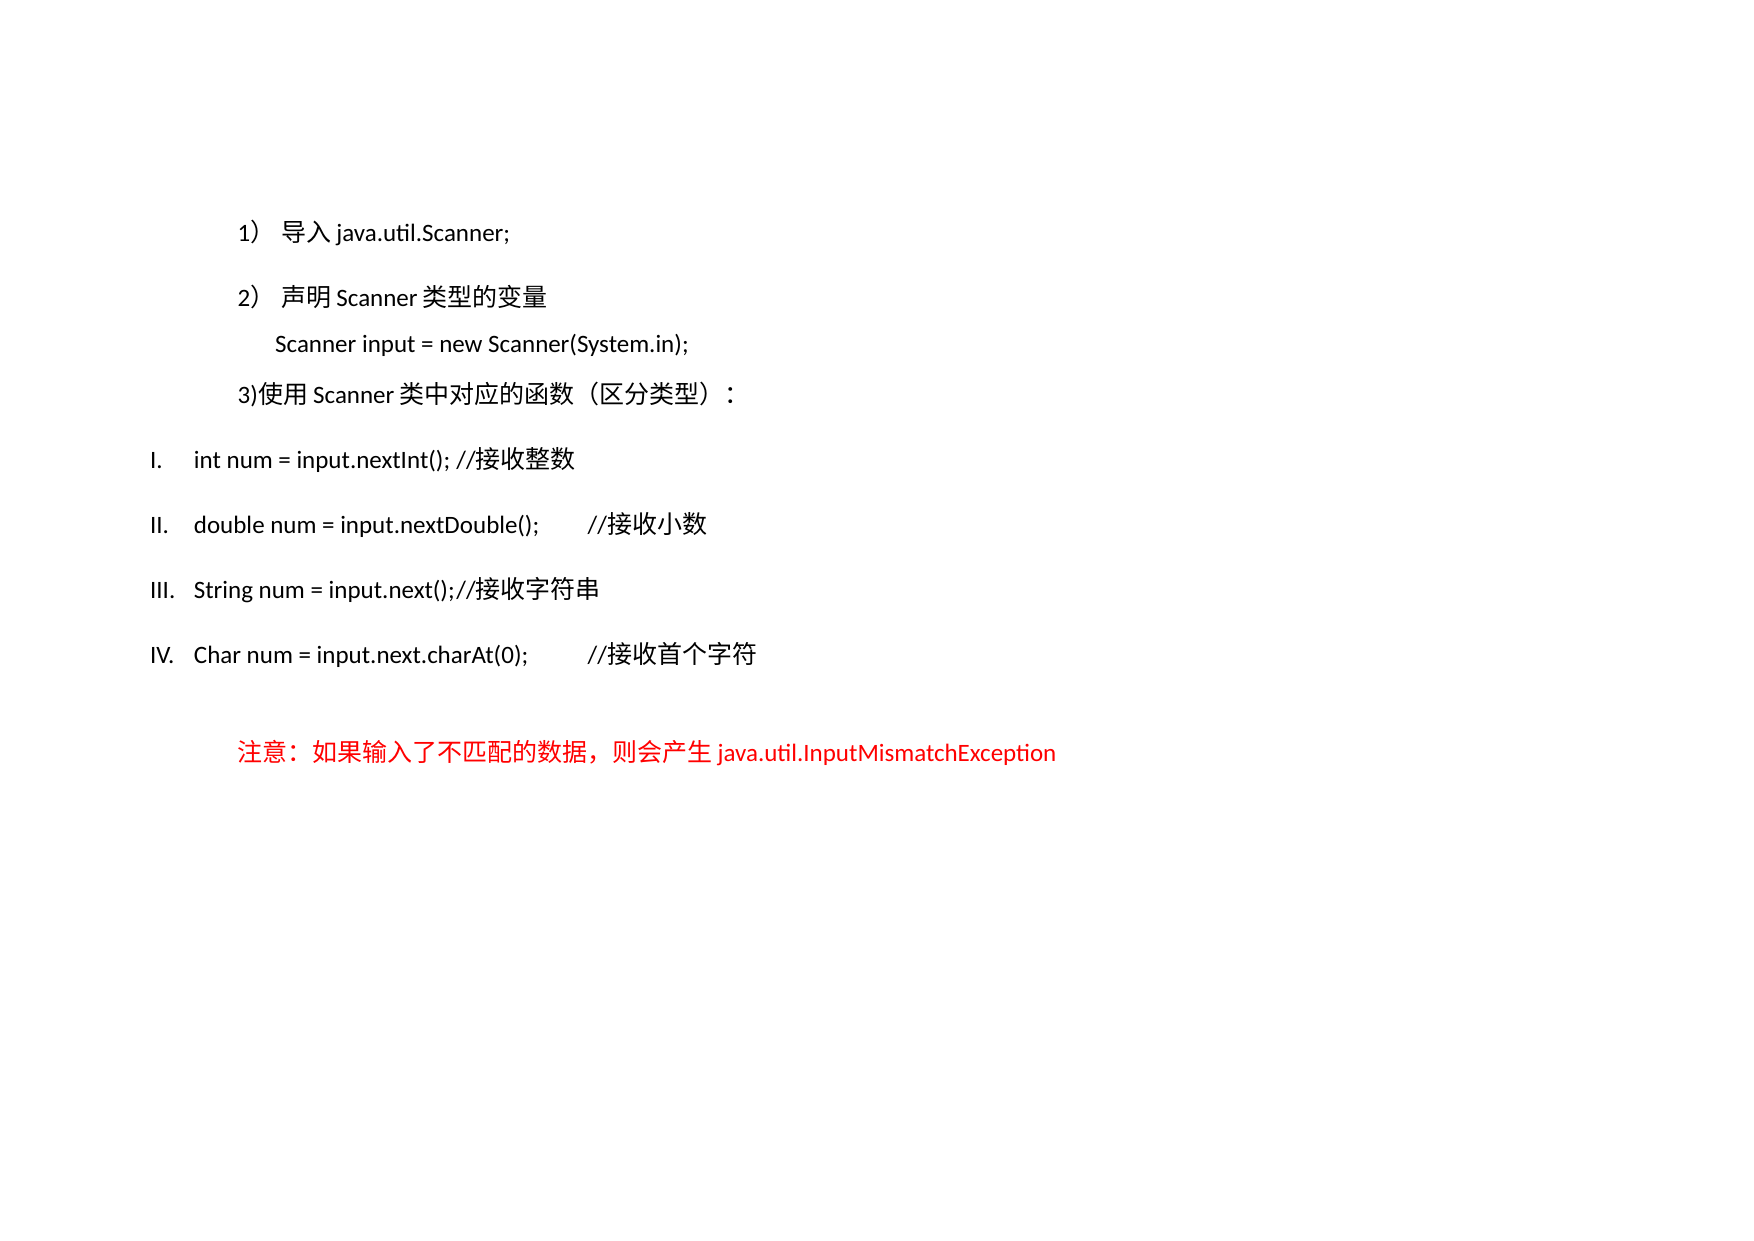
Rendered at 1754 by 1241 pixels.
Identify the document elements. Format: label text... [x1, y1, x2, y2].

list Scanner input = new Scanner(System.in); [275, 328, 1604, 360]
list int num = input.nextInt(); //接收整数 [150, 425, 1604, 490]
list Char num = input.next.charAt(0); //接收首个字符 [150, 620, 1604, 685]
text 注意：如果输入了不匹配的数据，则会产生java.util.InputMismatchException [150, 718, 1604, 783]
list 导入java.util.Scanner; [237, 198, 1604, 263]
list 声明Scanner类型的变量 [237, 263, 1604, 328]
text 3)使用Scanner类中对应的函数（区分类型）： [150, 360, 1604, 425]
list String num = input.next(); //接收字符串 [150, 555, 1604, 620]
list double num = input.nextDouble(); //接收小数 [150, 490, 1604, 555]
